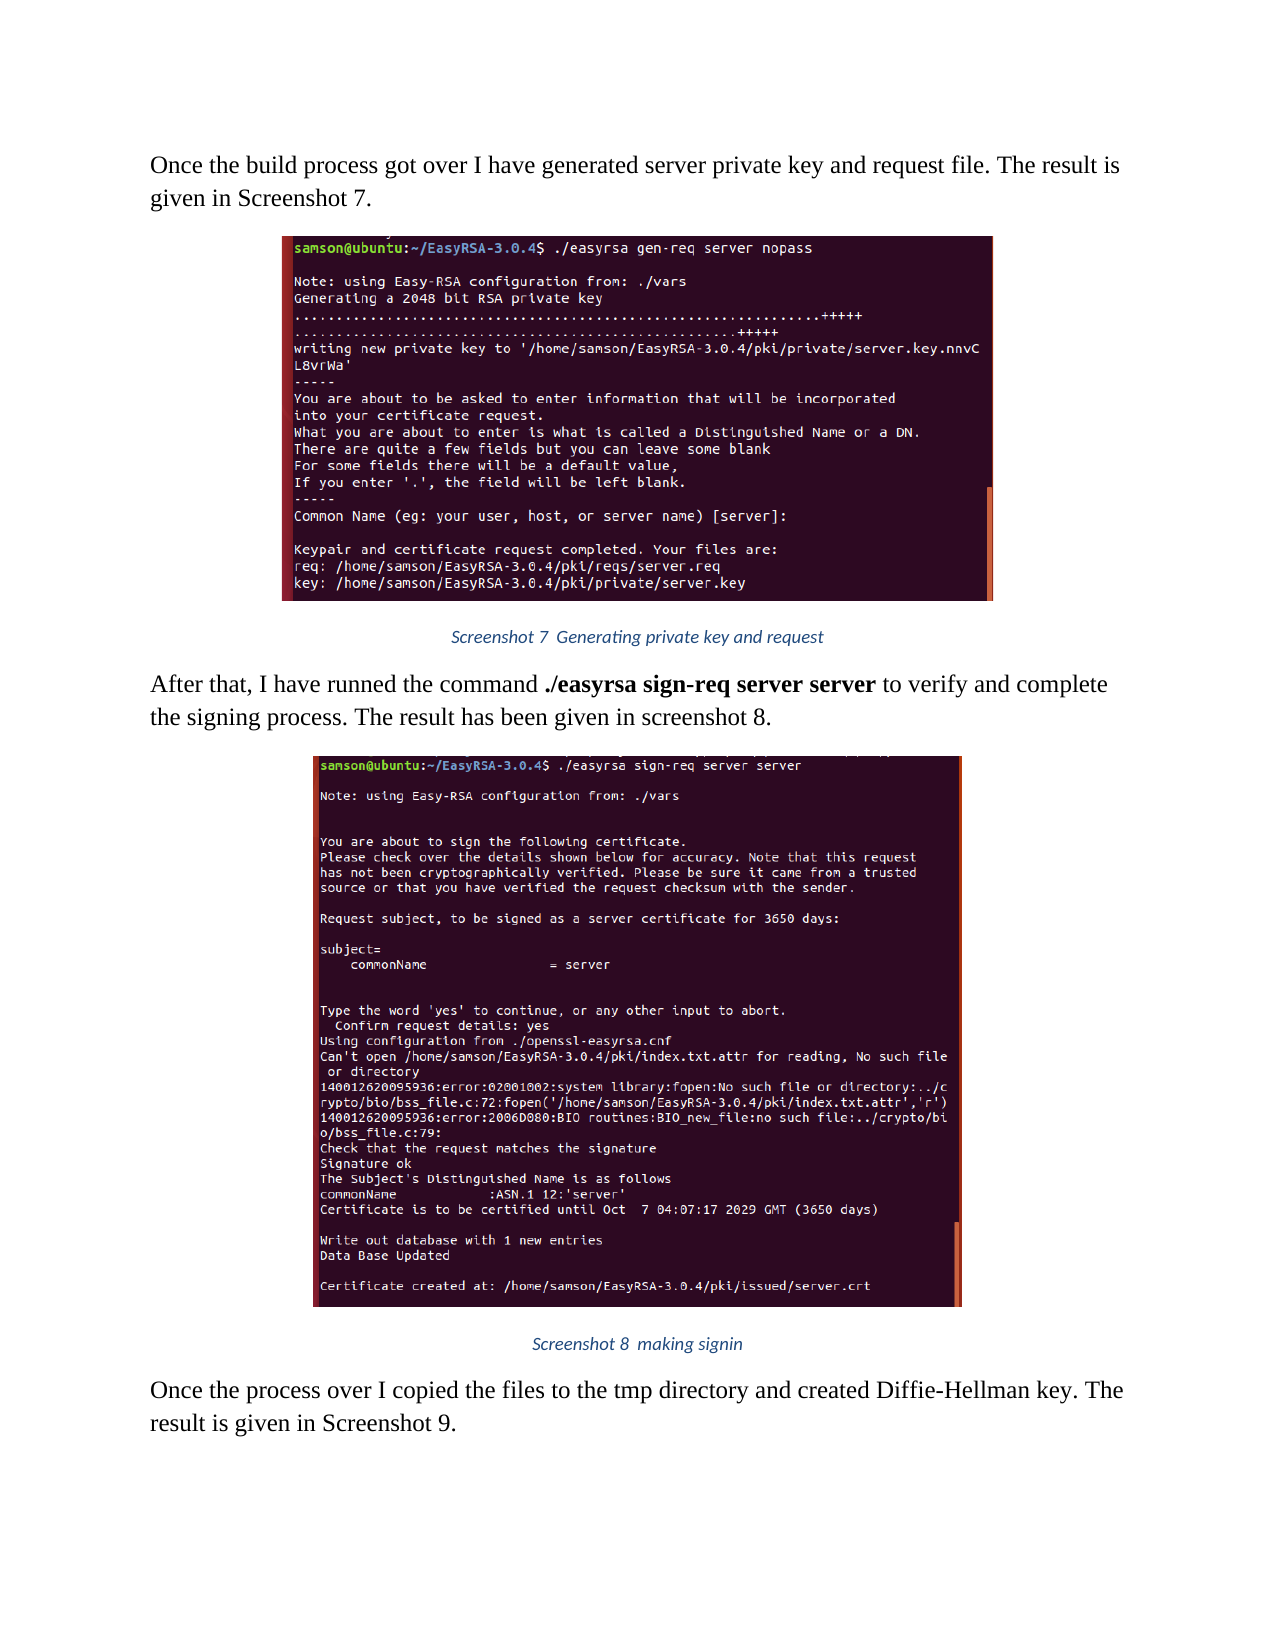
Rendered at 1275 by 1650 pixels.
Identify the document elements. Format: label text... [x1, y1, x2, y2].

text Once the build process got over I have generated server private key and request file. The result is given in Screenshot 7. [150, 150, 1125, 212]
text After that, I have runned the command ./easyrsa sign-req server server to verify and complete the signing process. The result has been given in screenshot 8. [150, 669, 1125, 731]
picture [281, 236, 994, 601]
text Once the process over I copied the files to the tmp directory and created Diffie-Hellman key. The result is given in Screenshot 9. [150, 1375, 1125, 1437]
picture [313, 756, 962, 1307]
